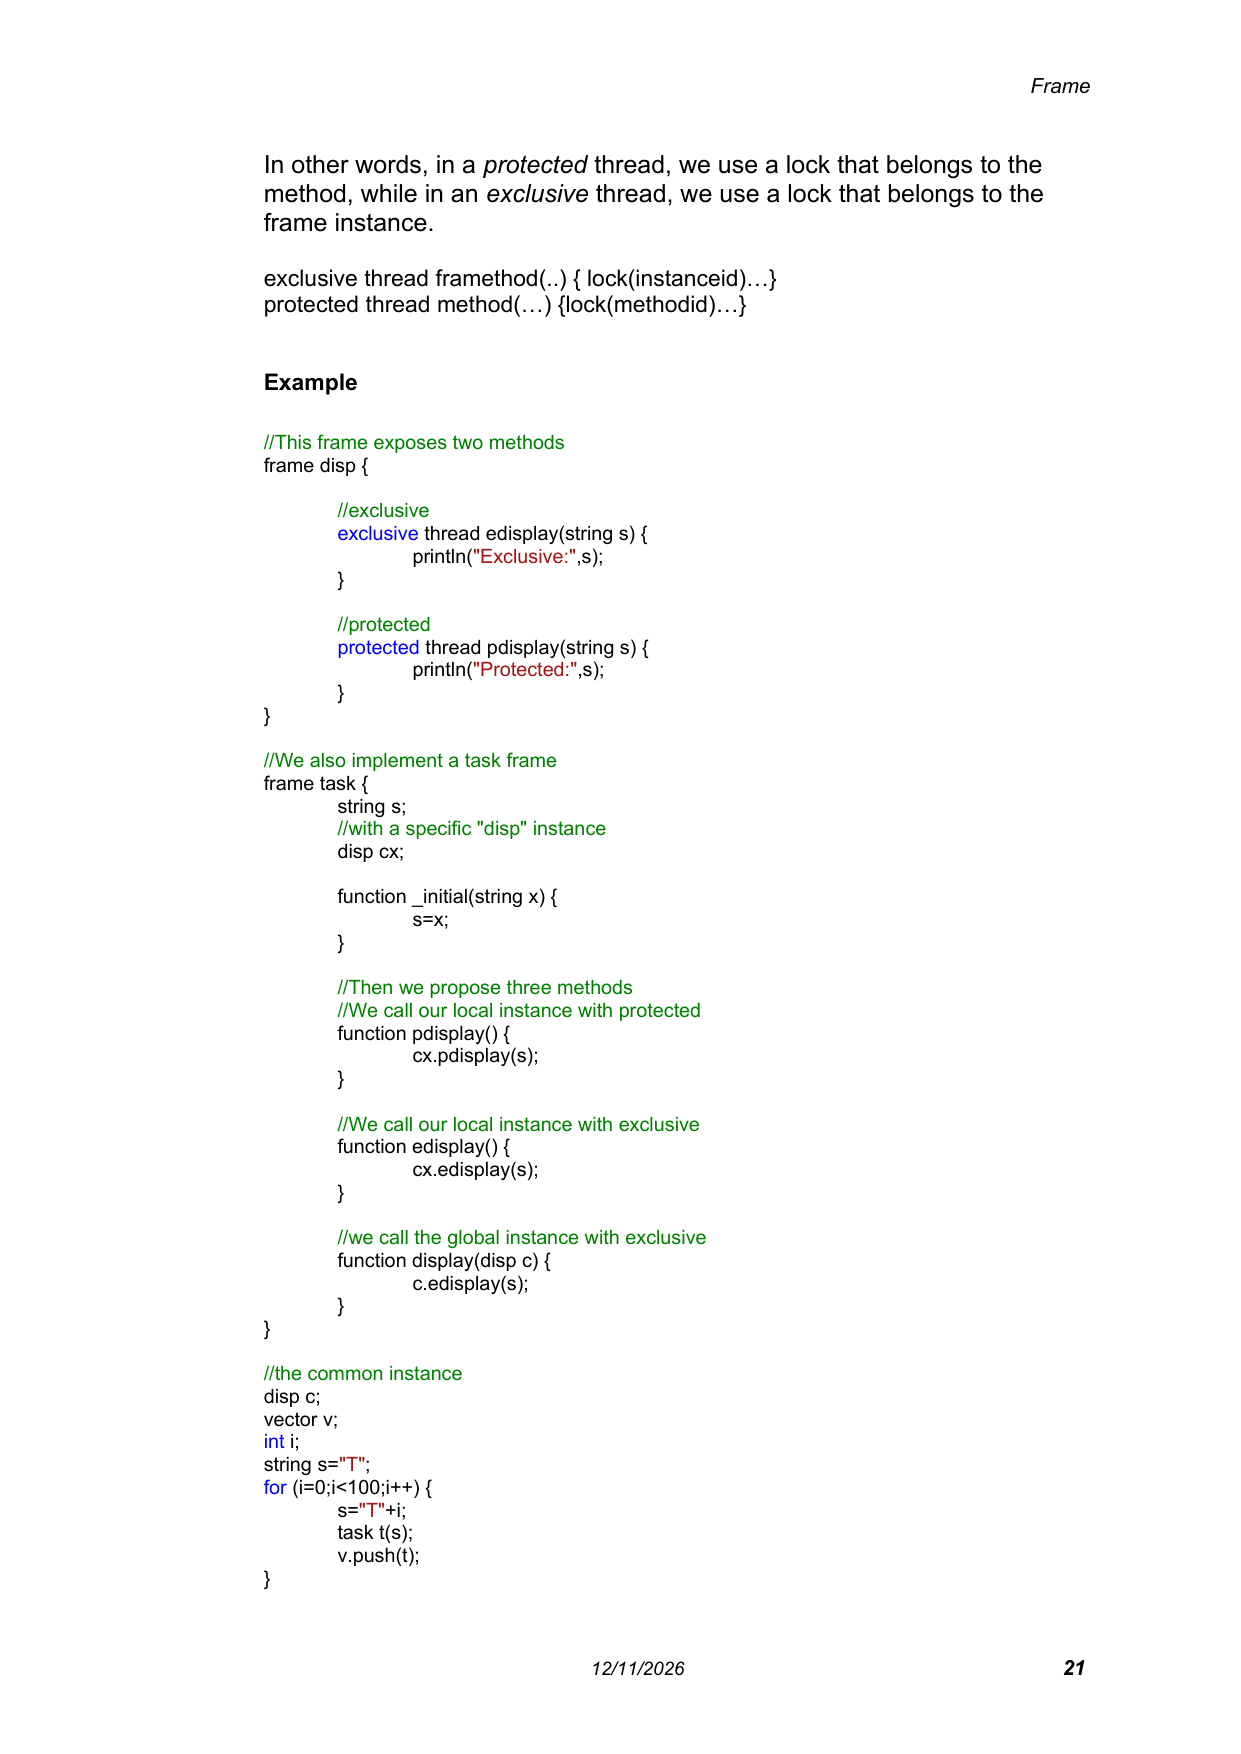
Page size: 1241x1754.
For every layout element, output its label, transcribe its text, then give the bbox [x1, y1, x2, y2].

text function _initial(string x) { [263, 885, 1090, 908]
text s=x; [263, 908, 1090, 931]
text //with a specific "disp" instance [263, 817, 1090, 840]
text println("Protected:",s); [263, 658, 1090, 681]
text } [263, 704, 1090, 726]
text cx.edisplay(s); [263, 1158, 1090, 1181]
text protected thread pdisplay(string s) { [263, 636, 1090, 658]
text //We call our local instance with protected [263, 999, 1090, 1022]
text In other words, in a protected thread, we use a lock that belongs to the method, while in an exclusive thread, we use a lock that belongs to the frame instance. [263, 150, 1090, 236]
text string s; [263, 794, 1090, 817]
text //We also implement a task frame [263, 749, 1090, 772]
text frame task { [263, 772, 1090, 794]
text //protected [263, 613, 1090, 636]
text function pdisplay() { [263, 1022, 1090, 1044]
text //the common instance [263, 1362, 1090, 1385]
text function display(disp c) { [263, 1249, 1090, 1271]
text } [263, 1567, 1090, 1589]
text cx.pdisplay(s); [263, 1044, 1090, 1067]
text } [263, 1317, 1090, 1339]
text } [263, 1067, 1090, 1090]
text s="T"+i; [263, 1498, 1090, 1521]
text task t(s); [263, 1521, 1090, 1544]
text //we call the global instance with exclusive [263, 1226, 1090, 1249]
subtitle Example [263, 369, 1090, 395]
text disp c; [263, 1385, 1090, 1408]
text c.edisplay(s); [263, 1271, 1090, 1294]
text } [263, 567, 1090, 590]
text vector v; [263, 1408, 1090, 1430]
text //We call our local instance with exclusive [263, 1112, 1090, 1135]
text //exclusive [263, 499, 1090, 522]
text function edisplay() { [263, 1135, 1090, 1158]
text string s="T"; [263, 1453, 1090, 1476]
text } [263, 931, 1090, 953]
text exclusive thread edisplay(string s) { [263, 522, 1090, 545]
text int i; [263, 1430, 1090, 1453]
text protected thread method(…) {lock(methodid)…} [263, 291, 1090, 318]
text //This frame exposes two methods [263, 431, 1090, 454]
text } [263, 681, 1090, 704]
text frame disp { [263, 454, 1090, 477]
text for (i=0;i<100;i++) { [263, 1476, 1090, 1498]
text println("Exclusive:",s); [263, 545, 1090, 567]
text } [263, 1181, 1090, 1203]
text //Then we propose three methods [263, 976, 1090, 999]
text exclusive thread framethod(..) { lock(instanceid)…} [263, 265, 1090, 291]
text } [263, 1294, 1090, 1317]
text disp cx; [263, 840, 1090, 863]
text v.push(t); [263, 1544, 1090, 1567]
